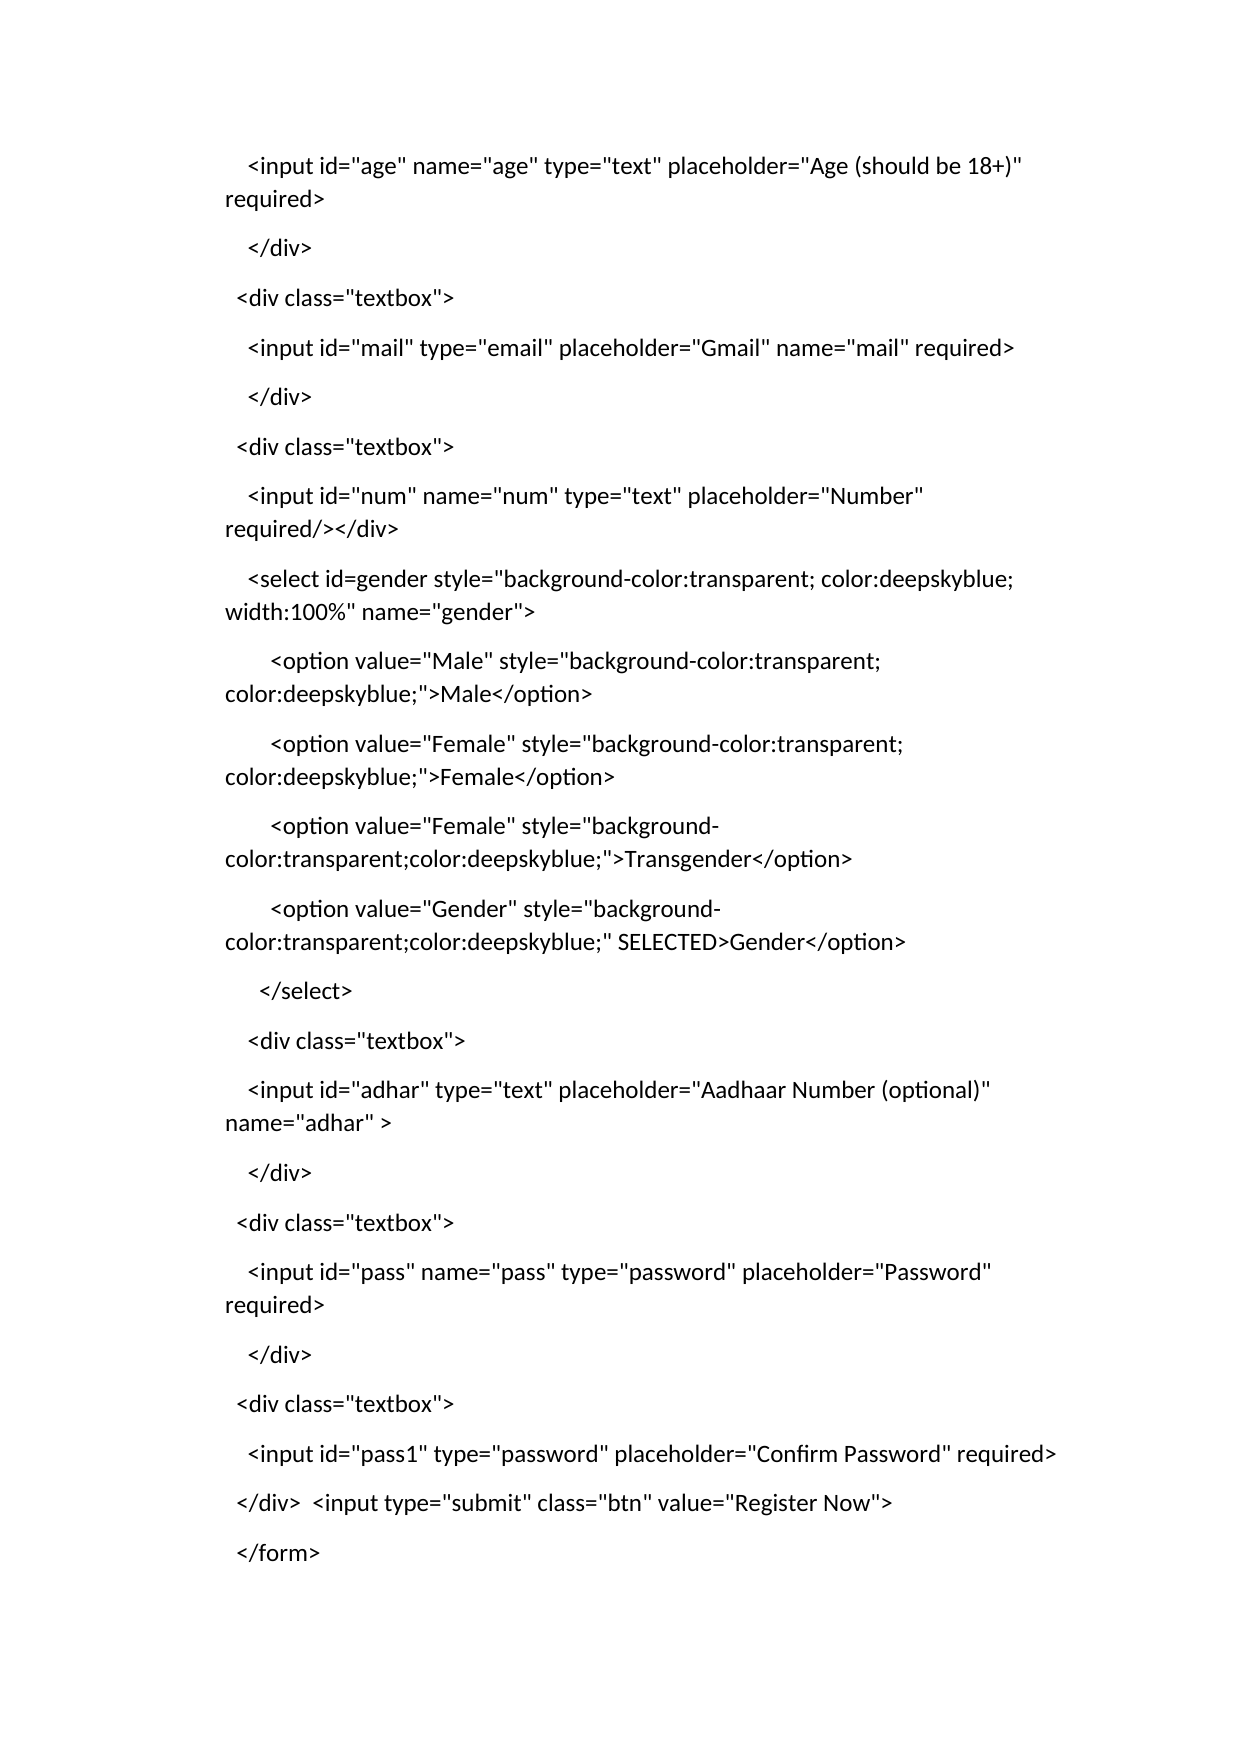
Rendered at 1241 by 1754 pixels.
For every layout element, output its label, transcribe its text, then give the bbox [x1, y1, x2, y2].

text <div class="textbox"> [225, 1388, 1090, 1419]
text <div class="textbox"> [225, 1025, 1090, 1056]
text <input id="mail" type="email" placeholder="Gmail" name="mail" required> [225, 332, 1090, 362]
text </div> [225, 1157, 1090, 1188]
text </div> [225, 232, 1090, 263]
text <input id="adhar" type="text" placeholder="Aadhaar Number (optional)" name="adhar" > [225, 1074, 1090, 1138]
text </form> [225, 1537, 1090, 1568]
text <option value="Female" style="background-color:transparent; color:deepskyblue;">Female</option> [225, 728, 1090, 791]
text </div> [225, 381, 1090, 412]
text <input id="num" name="num" type="text" placeholder="Number" required/></div> [225, 480, 1090, 544]
text <div class="textbox"> [225, 1207, 1090, 1237]
text </div> <input type="submit" class="btn" value="Register Now"> [225, 1487, 1090, 1518]
text <input id="pass" name="pass" type="password" placeholder="Password" required> [225, 1256, 1090, 1320]
text </select> [225, 975, 1090, 1006]
text <div class="textbox"> [225, 282, 1090, 313]
text </div> [225, 1339, 1090, 1369]
text <div class="textbox"> [225, 431, 1090, 461]
text <input id="pass1" type="password" placeholder="Confirm Password" required> [225, 1438, 1090, 1468]
text <option value="Female" style="background-color:transparent;color:deepskyblue;">Transgender</option> [225, 810, 1090, 874]
text <select id=gender style="background-color:transparent; color:deepskyblue; width:100%" name="gender"> [225, 563, 1090, 626]
text <option value="Gender" style="background-color:transparent;color:deepskyblue;" SELECTED>Gender</option> [225, 893, 1090, 956]
text <option value="Male" style="background-color:transparent; color:deepskyblue;">Male</option> [225, 645, 1090, 709]
text <input id="age" name="age" type="text" placeholder="Age (should be 18+)" required> [225, 150, 1090, 213]
